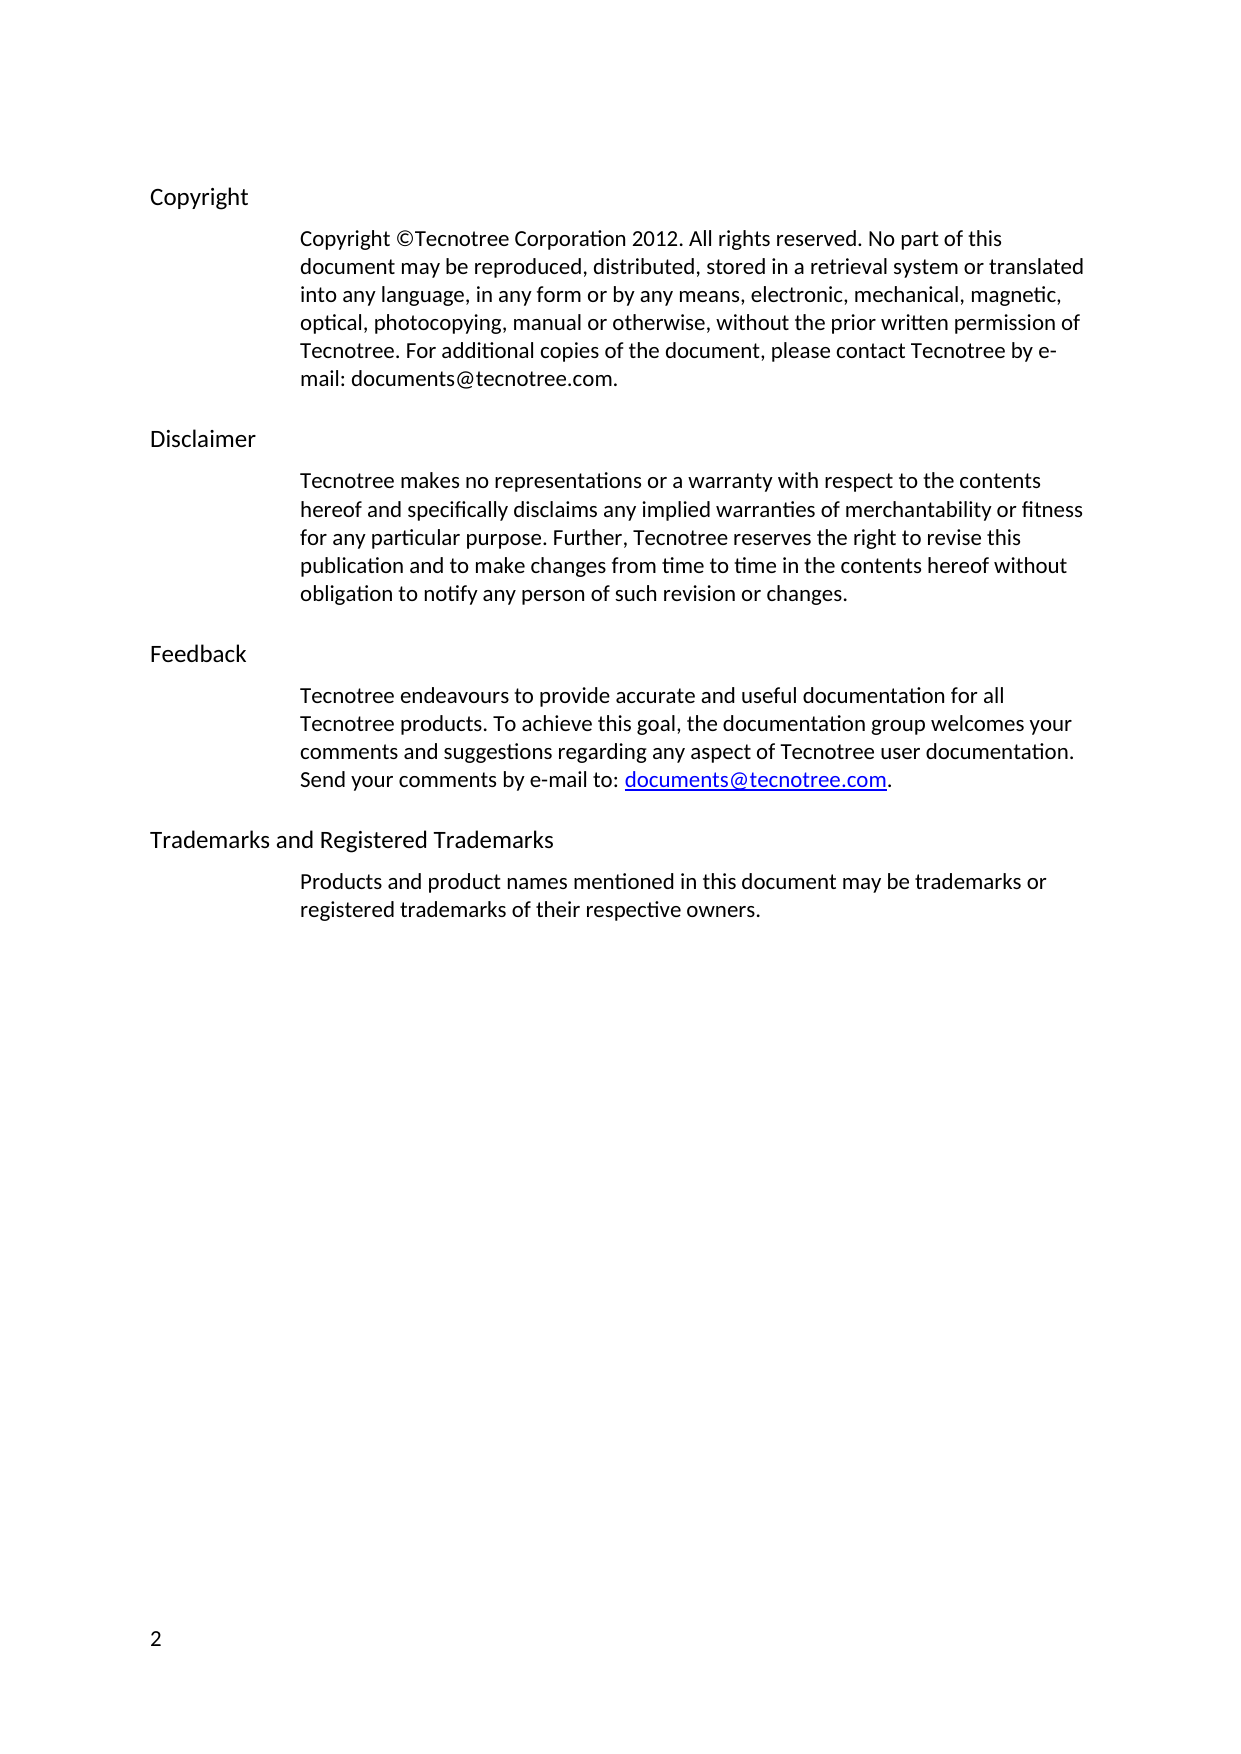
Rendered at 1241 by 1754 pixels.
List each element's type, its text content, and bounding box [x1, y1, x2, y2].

text Feedback [150, 638, 1090, 668]
text Tecnotree endeavours to provide accurate and useful documentation for all Tecnotree products. To achieve this goal, the documentation group welcomes your comments and suggestions regarding any aspect of Tecnotree user documentation. Send your comments by e-mail to: documents@HYPERLINK "file:///C:/Sunila/Sunila/MTNSS/User%20Manuals/Dealer%20Management/DP_MTNSS_DealerMgmt_UM/documents@tecnotree.com"tHYPERLINK "file:///C:/Sunila/Sunila/MTNSS/User%20Manuals/Dealer%20Management/DP_MTNSS_DealerMgmt_UM/documents@tecnotree.com"ecnotreeHYPERLINK "file:///C:/Sunila/Sunila/MTNSS/User%20Manuals/Dealer%20Management/DP_MTNSS_DealerMgmt_UM/documents@tecnotree.com".com. [300, 681, 1090, 793]
text Copyright ©Tecnotree Corporation 2012. All rights reserved. No part of this document may be reproduced, distributed, stored in a retrieval system or translated into any language, in any form or by any means, electronic, mechanical, magnetic, optical, photocopying, manual or otherwise, without the prior written permission of Tecnotree. For additional copies of the document, please contact Tecnotree by e-mail: documents@tecnotree.com. [300, 224, 1090, 392]
text Copyright [150, 181, 1090, 212]
text Tecnotree makes no representations or a warranty with respect to the contents hereof and specifically disclaims any implied warranties of merchantability or fitness for any particular purpose. Further, Tecnotree reserves the right to revise this publication and to make changes from time to time in the contents hereof without obligation to notify any person of such revision or changes. [300, 467, 1090, 607]
text Disclaimer [150, 424, 1090, 454]
text Products and product names mentioned in this document may be trademarks or registered trademarks of their respective owners. [300, 867, 1090, 923]
text Trademarks and Registered Trademarks [150, 824, 1090, 855]
